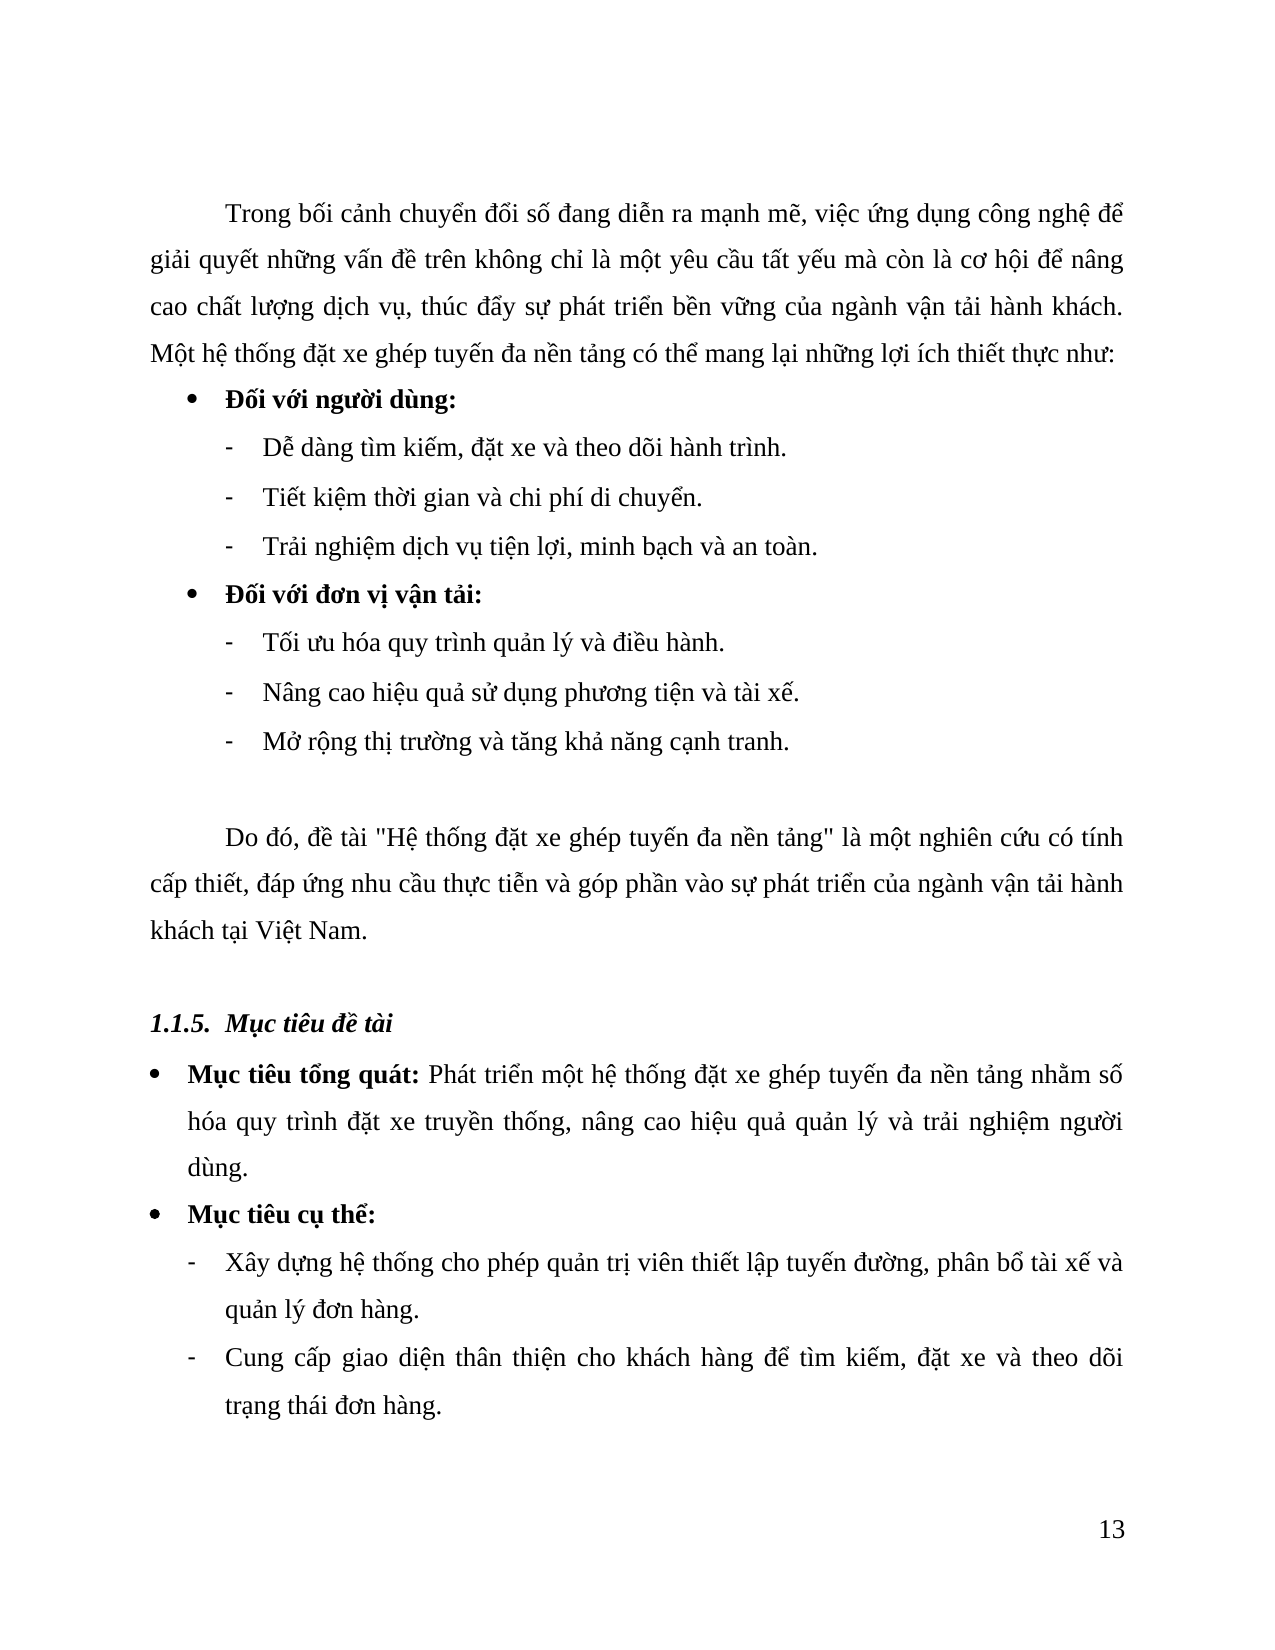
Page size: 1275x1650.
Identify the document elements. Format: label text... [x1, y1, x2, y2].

list Dễ dàng tìm kiếm, đặt xe và theo dõi hành trình. [225, 430, 1125, 463]
list Mở rộng thị trường và tăng khả năng cạnh tranh. [225, 724, 1125, 757]
text Do đó, đề tài "Hệ thống đặt xe ghép tuyến đa nền tảng" là một nghiên cứu có tính cấp thiết, đáp ứng nhu cầu thực tiễn và góp phần vào sự phát triển của ngành vận tải hành khách tại Việt Nam. [150, 821, 1125, 945]
list Đối với người dùng: [187, 383, 1125, 414]
list Xây dựng hệ thống cho phép quản trị viên thiết lập tuyến đường, phân bổ tài xế và quản lý đơn hàng. [187, 1245, 1125, 1325]
text Trong bối cảnh chuyển đổi số đang diễn ra mạnh mẽ, việc ứng dụng công nghệ để giải quyết những vấn đề trên không chỉ là một yêu cầu tất yếu mà còn là cơ hội để nâng cao chất lượng dịch vụ, thúc đẩy sự phát triển bền vững của ngành vận tải hành khách. Một hệ thống đặt xe ghép tuyến đa nền tảng có thể mang lại những lợi ích thiết thực như: [150, 197, 1125, 368]
list Đối với đơn vị vận tải: [187, 579, 1125, 610]
list Trải nghiệm dịch vụ tiện lợi, minh bạch và an toàn. [225, 529, 1125, 562]
list Mục tiêu cụ thể: [150, 1198, 1125, 1229]
list Cung cấp giao diện thân thiện cho khách hàng để tìm kiếm, đặt xe và theo dõi trạng thái đơn hàng. [187, 1340, 1125, 1420]
list Mục tiêu tổng quát: Phát triển một hệ thống đặt xe ghép tuyến đa nền tảng nhằm số hóa quy trình đặt xe truyền thống, nâng cao hiệu quả quản lý và trải nghiệm người dùng. [150, 1058, 1125, 1183]
subtitle Mục tiêu đề tài [150, 1007, 1125, 1038]
list Tiết kiệm thời gian và chi phí di chuyển. [225, 480, 1125, 513]
list Nâng cao hiệu quả sử dụng phương tiện và tài xế. [225, 675, 1125, 708]
list Tối ưu hóa quy trình quản lý và điều hành. [225, 626, 1125, 658]
